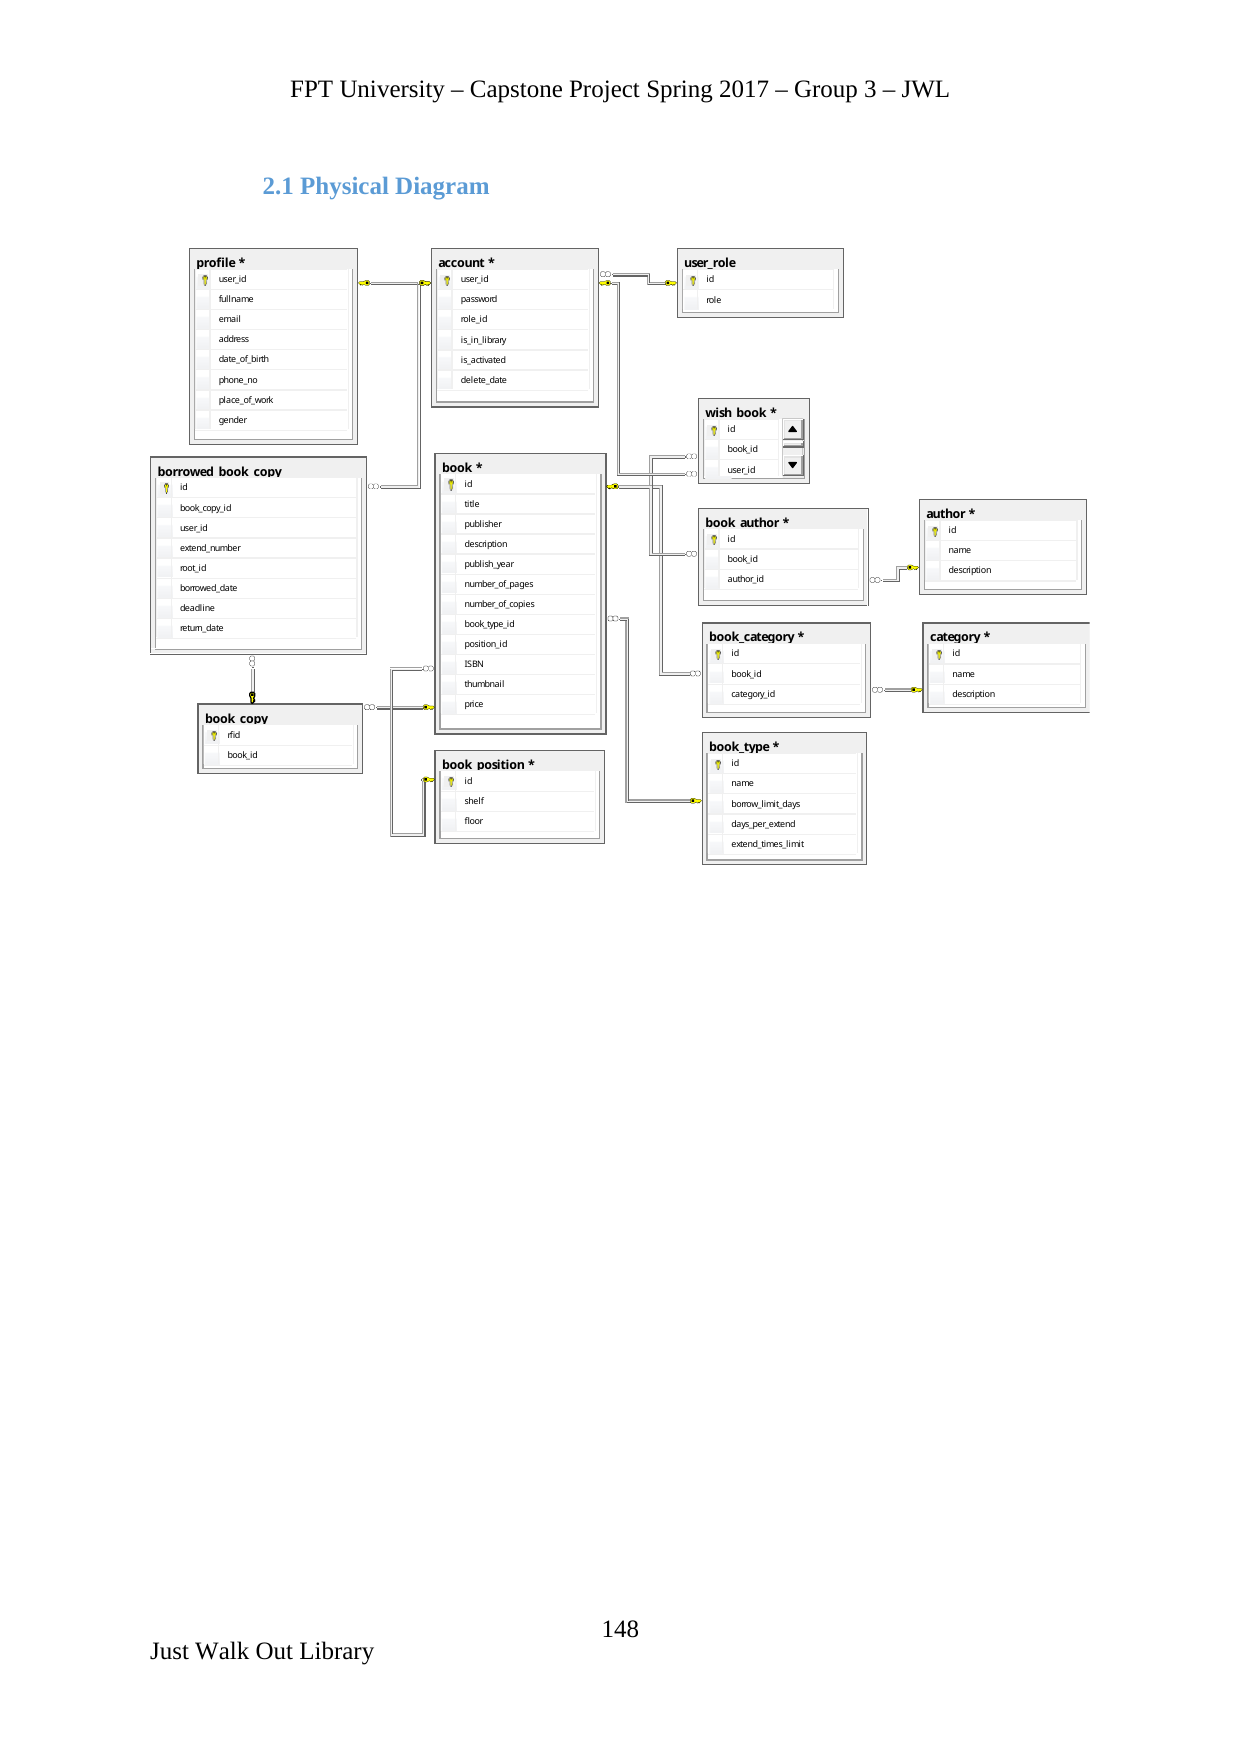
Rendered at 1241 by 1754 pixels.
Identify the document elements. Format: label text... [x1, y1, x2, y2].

subtitle Physical Diagram [262, 171, 1090, 199]
